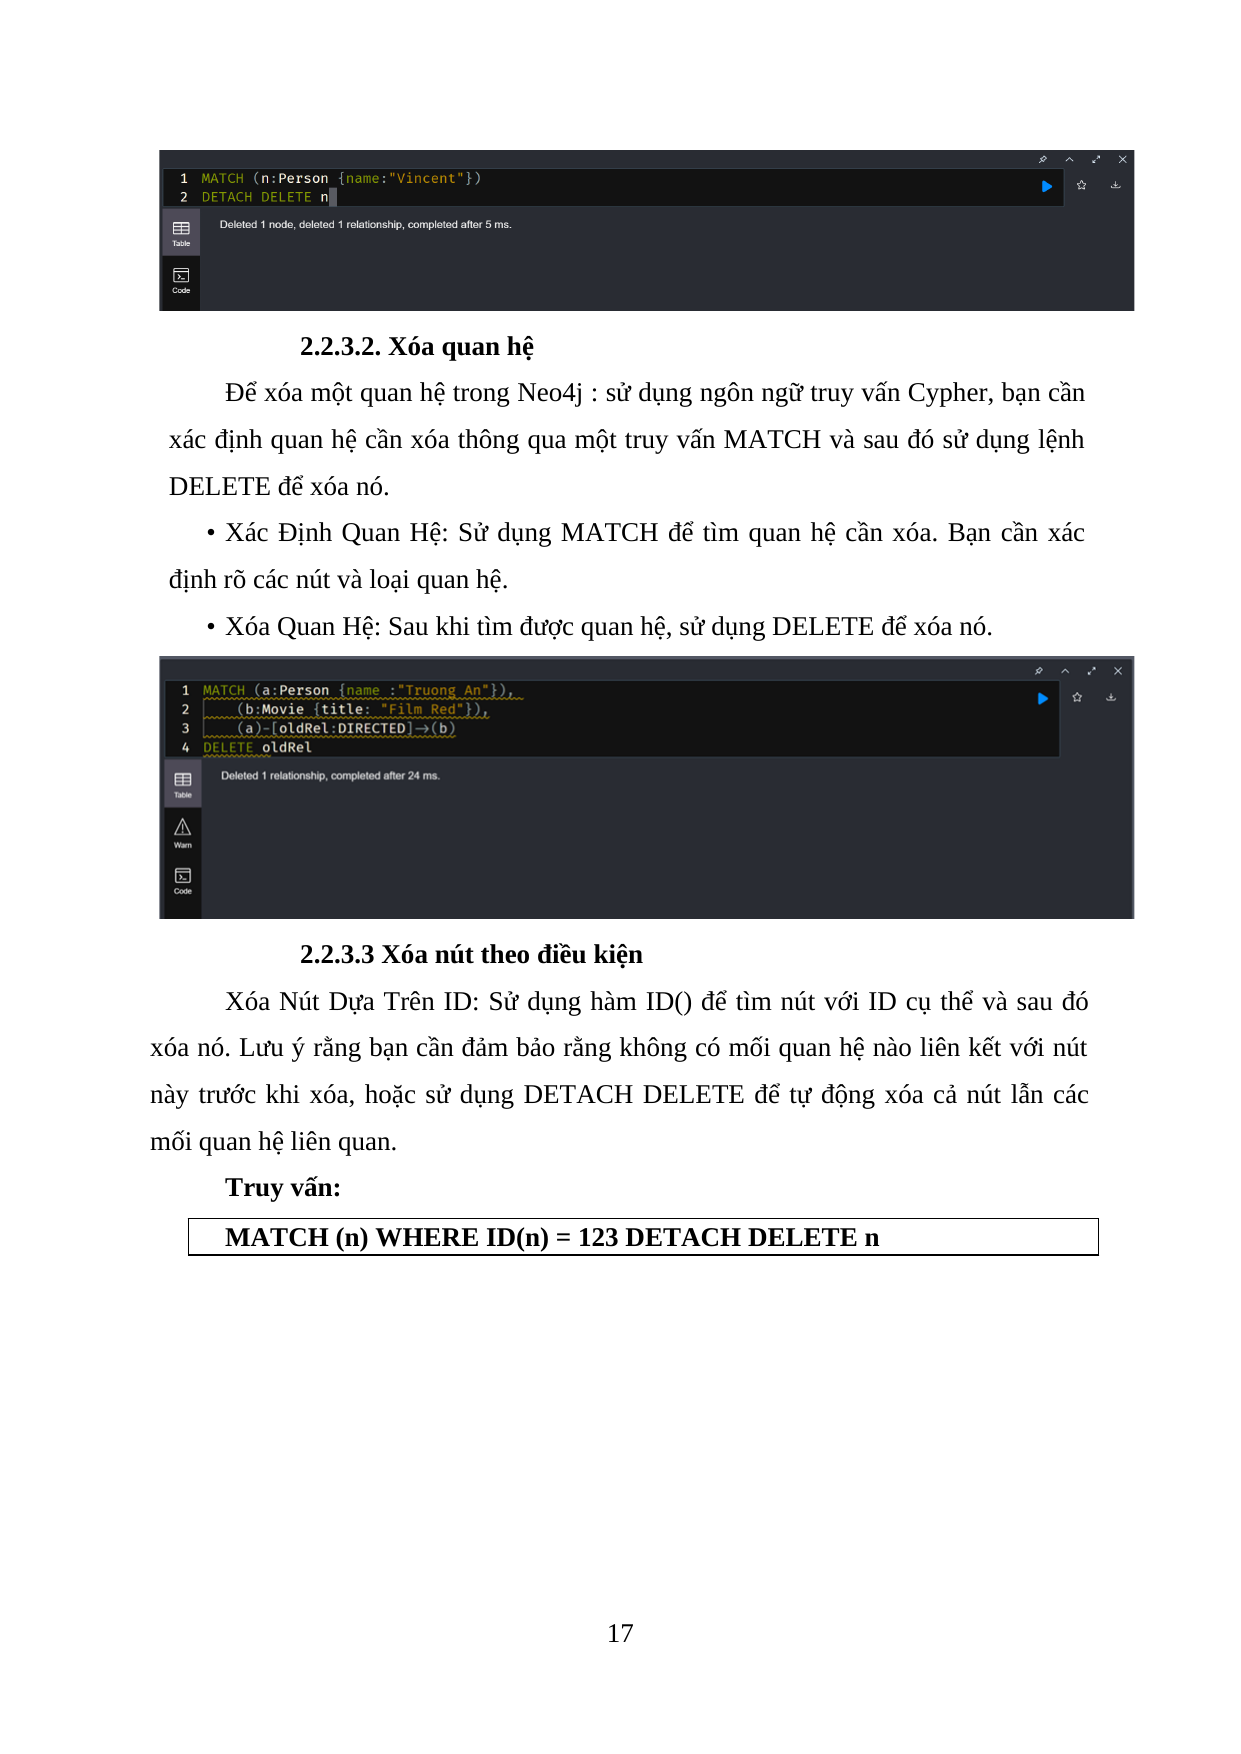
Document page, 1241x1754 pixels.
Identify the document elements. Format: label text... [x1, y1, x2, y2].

text Truy vấn: [150, 1172, 1090, 1203]
text MATCH (n) WHERE ID(n) = 123 DETACH DELETE n [189, 1219, 1098, 1254]
list Xóa Quan Hệ: Sau khi tìm được quan hệ, sử dụng DELETE để xóa nó. [169, 610, 1087, 641]
list Để xóa một quan hệ trong Neo4j : sử dụng ngôn ngữ truy vấn Cypher, bạn cần xác định quan hệ cần xóa thông qua một truy vấn MATCH và sau đó sử dụng lệnh DELETE để xóa nó. [169, 377, 1087, 501]
subtitle 2.2.3.3 Xóa nút theo điều kiện [300, 938, 1090, 969]
list Xác Định Quan Hệ: Sử dụng MATCH để tìm quan hệ cần xóa. Bạn cần xác định rõ các nút và loại quan hệ. [169, 517, 1087, 594]
picture [159, 150, 1135, 311]
text Xóa Nút Dựa Trên ID: Sử dụng hàm ID() để tìm nút với ID cụ thể và sau đó xóa nó. Lưu ý rằng bạn cần đảm bảo rằng không có mối quan hệ nào liên kết với nút này trước khi xóa, hoặc sử dụng DETACH DELETE để tự động xóa cả nút lẫn các mối quan hệ liên quan. [150, 985, 1090, 1156]
picture [159, 656, 1135, 919]
subtitle 2.2.3.2. Xóa quan hệ [300, 330, 1090, 361]
